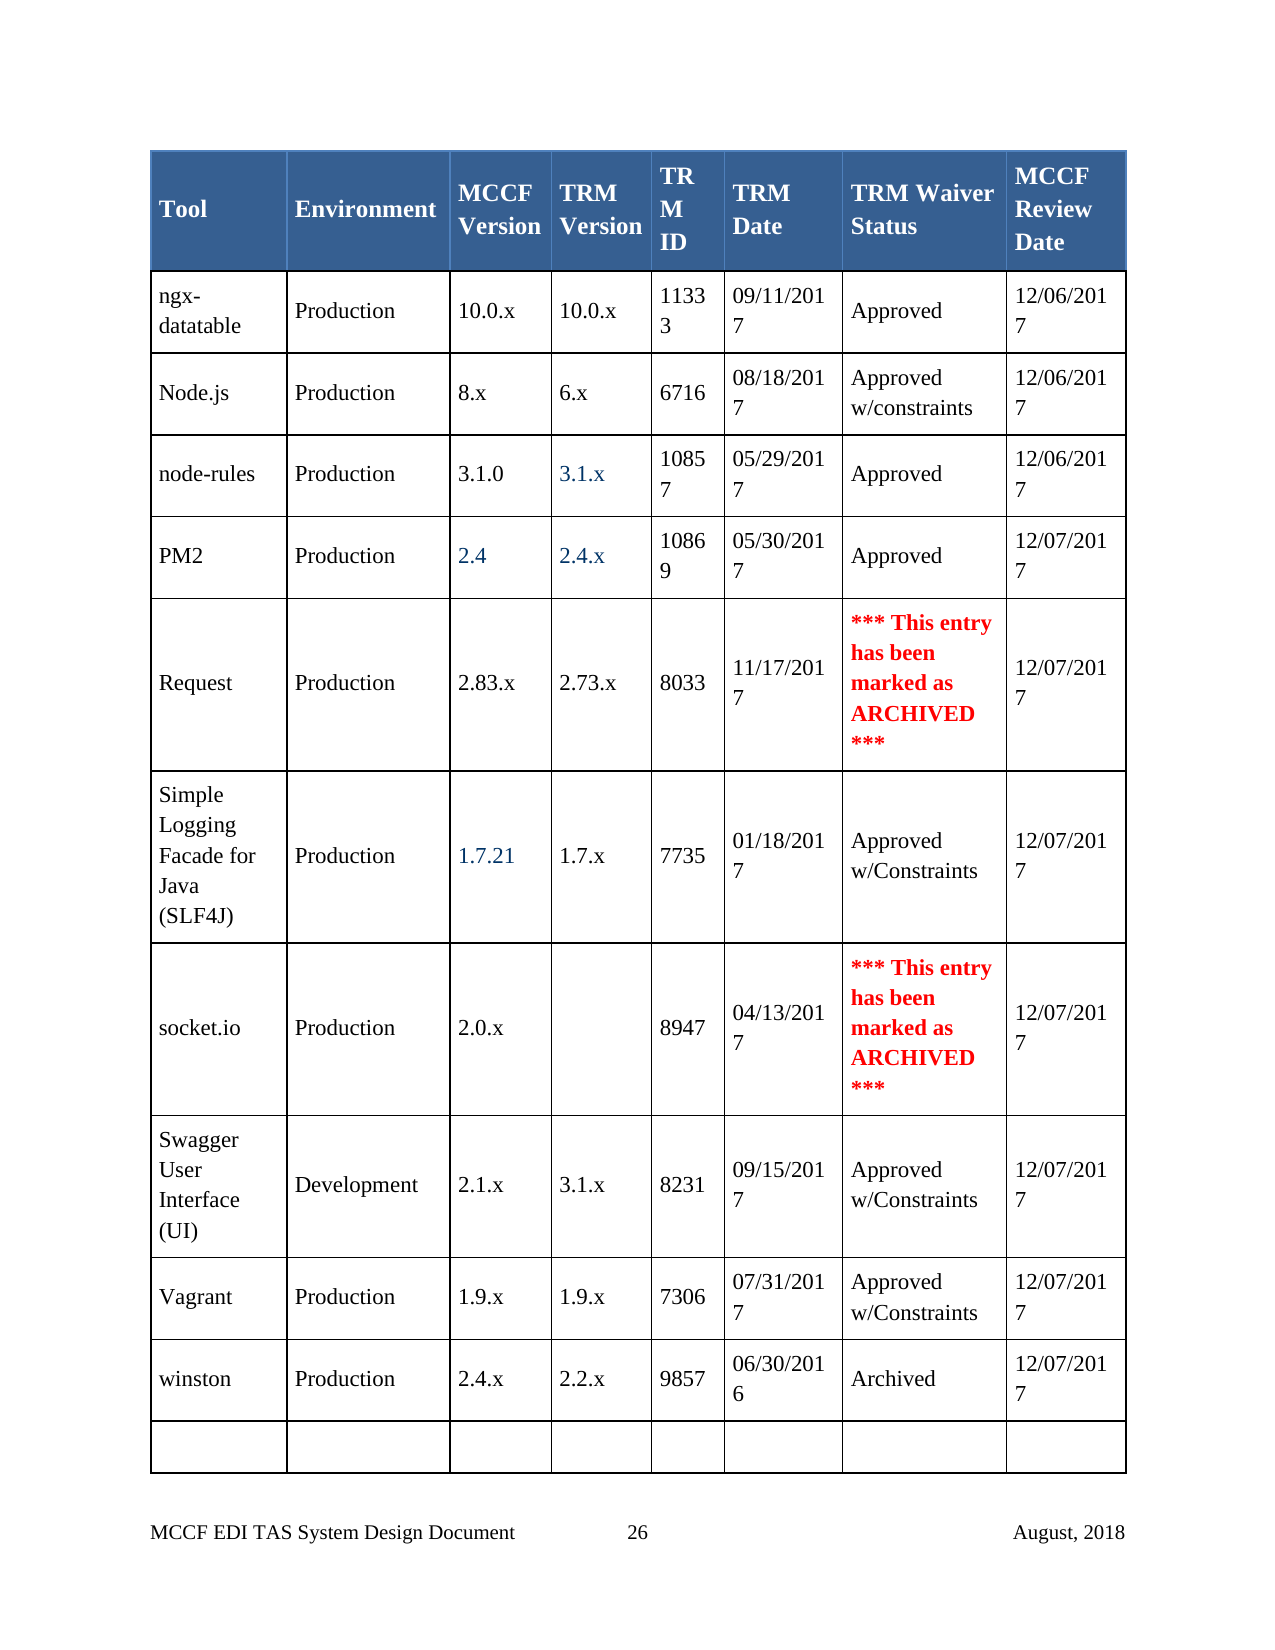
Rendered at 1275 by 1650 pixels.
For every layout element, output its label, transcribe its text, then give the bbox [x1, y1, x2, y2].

table_cell [152, 1422, 286, 1472]
table_cell 06/30/2016 [725, 1340, 842, 1420]
table_cell 11/17/2017 [725, 599, 842, 770]
table_cell ngx-datatable [152, 272, 286, 352]
table_cell 9857 [652, 1340, 724, 1420]
table_cell Request [152, 599, 286, 770]
table_cell 8231 [652, 1116, 724, 1257]
table_cell 10869 [652, 517, 724, 597]
table_cell 2.4 [451, 517, 551, 597]
table_cell 04/13/2017 [725, 944, 842, 1115]
table_cell 6716 [652, 354, 724, 434]
table_cell 2.0.x [451, 944, 551, 1115]
table_cell 12/07/2017 [1007, 1258, 1125, 1339]
table_cell 2.73.x [552, 599, 651, 770]
table_cell 8033 [652, 599, 724, 770]
table_header TRM ID [652, 152, 724, 270]
table_cell 10.0.x [552, 272, 651, 352]
table_cell 12/07/2017 [1007, 1340, 1125, 1420]
table_cell 2.83.x [451, 599, 551, 770]
table_cell Approved w/Constraints [843, 1258, 1006, 1339]
table_cell 8.x [451, 354, 551, 434]
table_cell Production [288, 436, 449, 516]
table_cell Simple Logging Facade for Java (SLF4J) [152, 772, 286, 942]
table_cell 12/07/2017 [1007, 599, 1125, 770]
table_cell 12/06/2017 [1007, 354, 1125, 434]
table_cell 6.x [552, 354, 651, 434]
table_cell node-rules [152, 436, 286, 516]
table_cell 05/29/2017 [725, 436, 842, 516]
table_cell [1007, 1422, 1125, 1472]
table_cell Approved [843, 272, 1006, 352]
table_cell 8947 [652, 944, 724, 1115]
table_cell Production [288, 944, 449, 1115]
table_cell 7735 [652, 772, 724, 942]
table_cell Approved w/Constraints [843, 1116, 1006, 1257]
table_cell 12/07/2017 [1007, 772, 1125, 942]
table_cell 7306 [652, 1258, 724, 1339]
table_cell Production [288, 1340, 449, 1420]
table_cell 3.1.0 [451, 436, 551, 516]
table_cell Production [288, 772, 449, 942]
table_cell *** This entry has been marked as ARCHIVED *** [843, 599, 1006, 770]
table_cell 3.1.x [552, 436, 651, 516]
table_header TRM Version [552, 152, 651, 270]
table_cell Production [288, 517, 449, 597]
table_cell 12/07/2017 [1007, 1116, 1125, 1257]
table_cell [843, 1422, 1006, 1472]
table_header Tool [152, 152, 286, 270]
table_cell 2.2.x [552, 1340, 651, 1420]
table_cell 05/30/2017 [725, 517, 842, 597]
table_cell Swagger User Interface (UI) [152, 1116, 286, 1257]
table_cell 07/31/2017 [725, 1258, 842, 1339]
table_cell Vagrant [152, 1258, 286, 1339]
table_cell 10857 [652, 436, 724, 516]
table_cell 12/07/2017 [1007, 944, 1125, 1115]
table_cell 08/18/2017 [725, 354, 842, 434]
table_cell Approved [843, 517, 1006, 597]
table_cell 12/06/2017 [1007, 272, 1125, 352]
table_cell 2.4.x [451, 1340, 551, 1420]
table_cell 1.7.x [552, 772, 651, 942]
table_header MCCF Review Date [1007, 152, 1125, 270]
table_cell [552, 944, 651, 1115]
table_cell socket.io [152, 944, 286, 1115]
table_cell Development [288, 1116, 449, 1257]
table_cell *** This entry has been marked as ARCHIVED *** [843, 944, 1006, 1115]
table_cell 1.9.x [451, 1258, 551, 1339]
table_header TRM Waiver Status [843, 152, 1006, 270]
table_cell 11333 [652, 272, 724, 352]
table_cell 09/11/2017 [725, 272, 842, 352]
table_cell Production [288, 599, 449, 770]
table_cell 1.9.x [552, 1258, 651, 1339]
table_cell [652, 1422, 724, 1472]
table_cell Approved w/constraints [843, 354, 1006, 434]
table_cell [451, 1422, 551, 1472]
table_cell [552, 1422, 651, 1472]
table_cell Approved [843, 436, 1006, 516]
table_cell Production [288, 1258, 449, 1339]
table_cell 2.1.x [451, 1116, 551, 1257]
table_cell 01/18/2017 [725, 772, 842, 942]
table_cell [725, 1422, 842, 1472]
table_header TRM Date [725, 152, 842, 270]
table_cell 2.4.x [552, 517, 651, 597]
table_cell Production [288, 272, 449, 352]
table_cell 10.0.x [451, 272, 551, 352]
table_cell Archived [843, 1340, 1006, 1420]
table_cell [288, 1422, 449, 1472]
table_cell 1.7.21 [451, 772, 551, 942]
table_cell 09/15/2017 [725, 1116, 842, 1257]
table_cell 3.1.x [552, 1116, 651, 1257]
table_cell Production [288, 354, 449, 434]
table_cell Node.js [152, 354, 286, 434]
table_cell 12/07/2017 [1007, 517, 1125, 597]
table_cell PM2 [152, 517, 286, 597]
table_cell 12/06/2017 [1007, 436, 1125, 516]
table_header Environment [288, 152, 449, 270]
table_cell winston [152, 1340, 286, 1420]
table_cell Approved w/Constraints [843, 772, 1006, 942]
table_header MCCF Version [451, 152, 551, 270]
